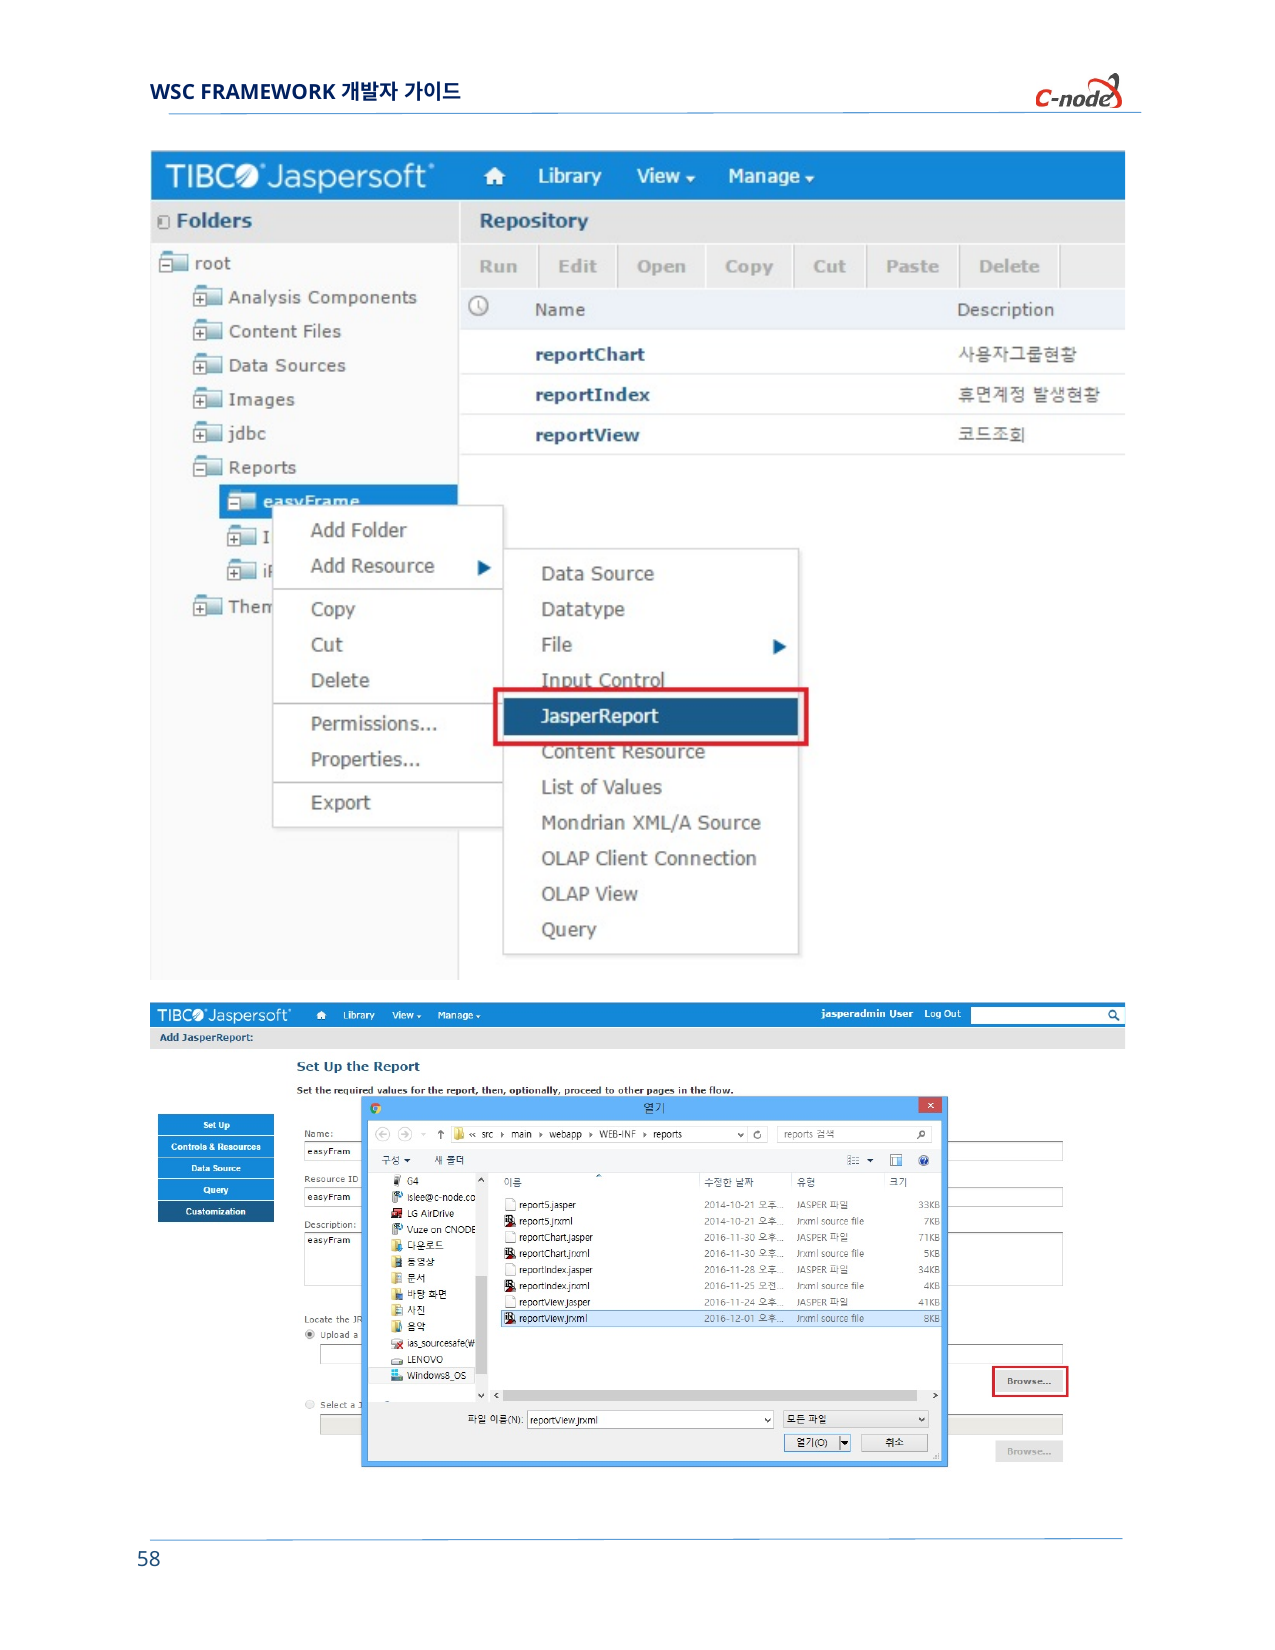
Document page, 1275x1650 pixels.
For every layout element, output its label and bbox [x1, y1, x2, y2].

picture [150, 1002, 1125, 1478]
picture [150, 150, 1125, 980]
picture [1036, 73, 1122, 108]
